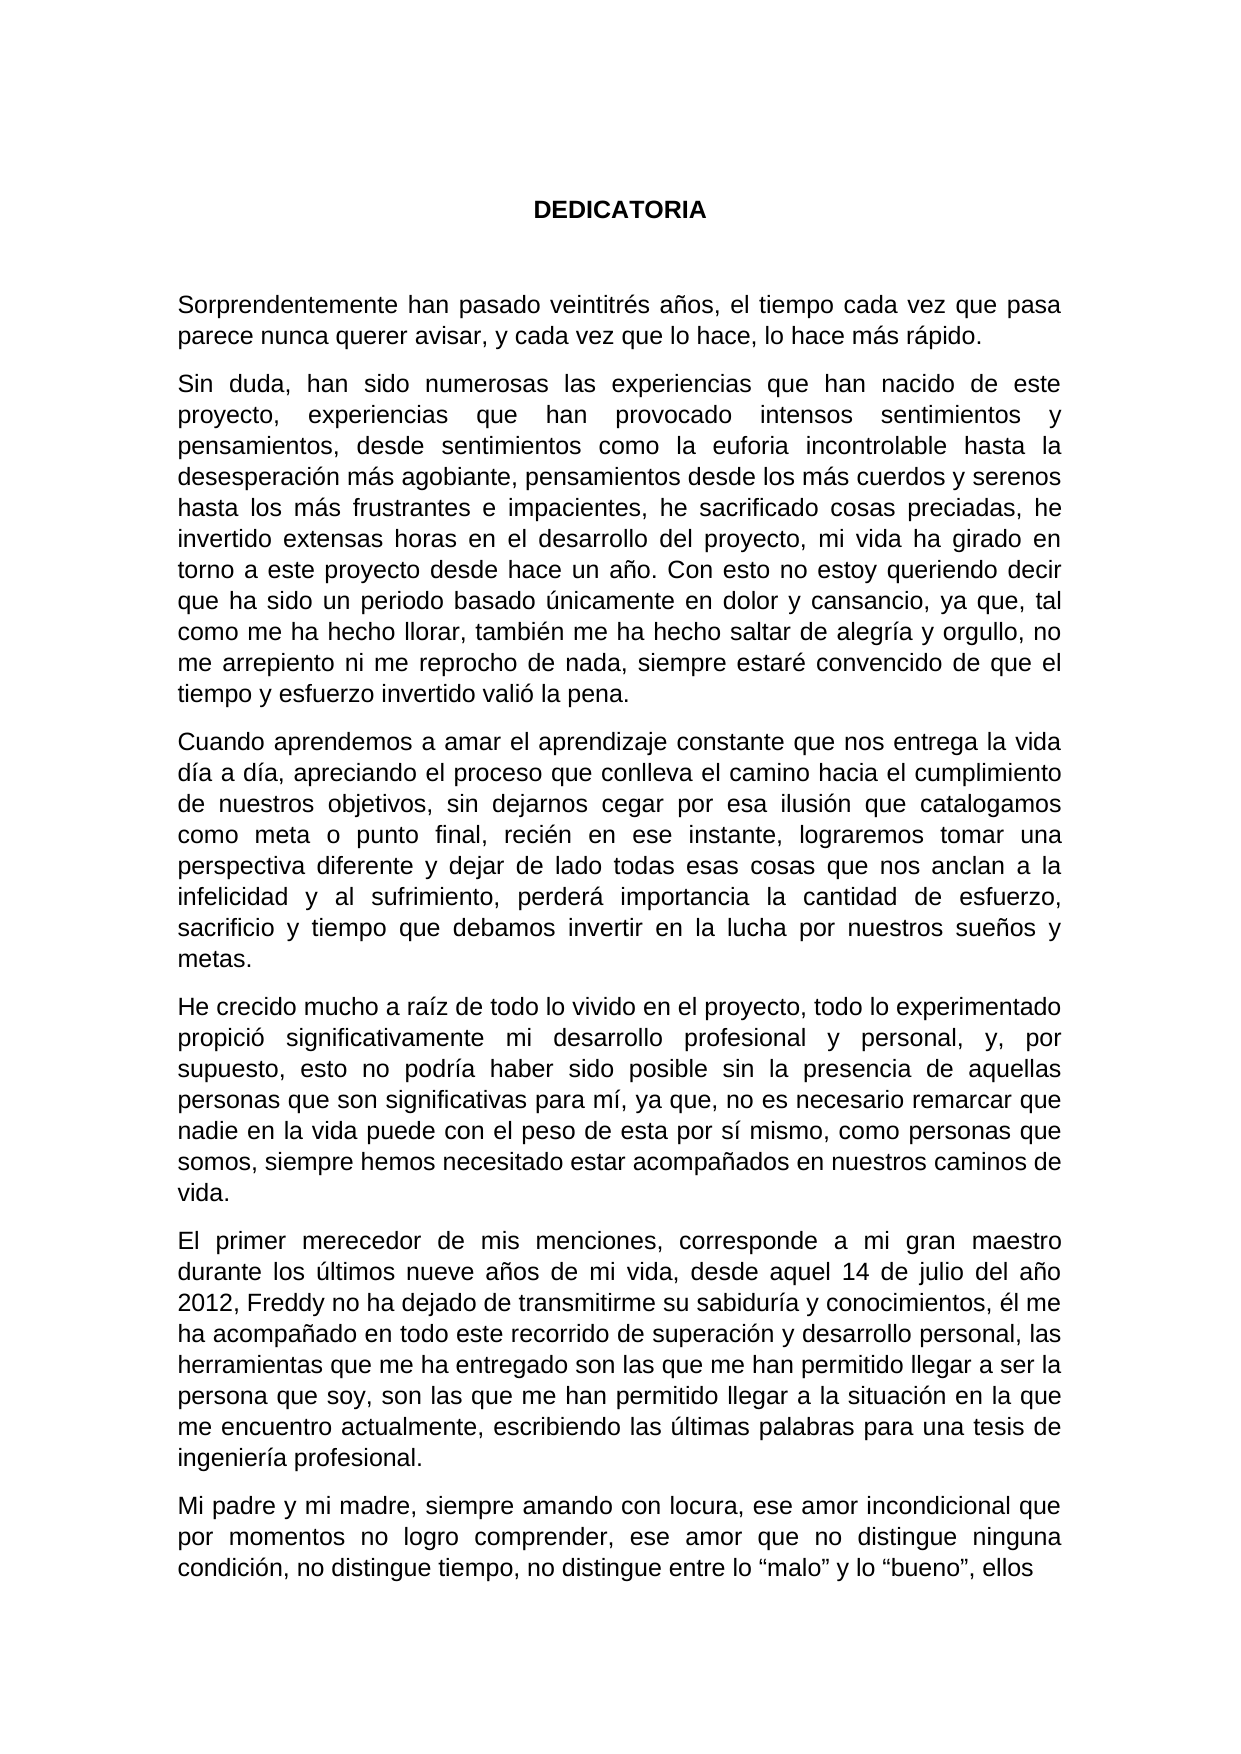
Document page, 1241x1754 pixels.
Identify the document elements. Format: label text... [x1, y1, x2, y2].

text Sorprendentemente han pasado veintitrés años, el tiempo cada vez que pasa parece nunca querer avisar, y cada vez que lo hace, lo hace más rápido. [177, 290, 1063, 350]
text Cuando aprendemos a amar el aprendizaje constante que nos entrega la vida día a día, apreciando el proceso que conlleva el camino hacia el cumplimiento de nuestros objetivos, sin dejarnos cegar por esa ilusión que catalogamos como meta o punto final, recién en ese instante, lograremos tomar una perspectiva diferente y dejar de lado todas esas cosas que nos anclan a la infelicidad y al sufrimiento, perderá importancia la cantidad de esfuerzo, sacrificio y tiempo que debamos invertir en la lucha por nuestros sueños y metas. [177, 727, 1063, 973]
text DEDICATORIA [177, 194, 1063, 223]
text El primer merecedor de mis menciones, corresponde a mi gran maestro durante los últimos nueve años de mi vida, desde aquel 14 de julio del año 2012, Freddy no ha dejado de transmitirme su sabiduría y conocimientos, él me ha acompañado en todo este recorrido de superación y desarrollo personal, las herramientas que me ha entregado son las que me han permitido llegar a ser la persona que soy, son las que me han permitido llegar a la situación en la que me encuentro actualmente, escribiendo las últimas palabras para una tesis de ingeniería profesional. [177, 1226, 1063, 1472]
text Mi padre y mi madre, siempre amando con locura, ese amor incondicional que por momentos no logro comprender, ese amor que no distingue ninguna condición, no distingue tiempo, no distingue entre lo “malo” y lo “bueno”, ellos [177, 1491, 1063, 1582]
text Sin duda, han sido numerosas las experiencias que han nacido de este proyecto, experiencias que han provocado intensos sentimientos y pensamientos, desde sentimientos como la euforia incontrolable hasta la desesperación más agobiante, pensamientos desde los más cuerdos y serenos hasta los más frustrantes e impacientes, he sacrificado cosas preciadas, he invertido extensas horas en el desarrollo del proyecto, mi vida ha girado en torno a este proyecto desde hace un año. Con esto no estoy queriendo decir que ha sido un periodo basado únicamente en dolor y cansancio, ya que, tal como me ha hecho llorar, también me ha hecho saltar de alegría y orgullo, no me arrepiento ni me reprocho de nada, siempre estaré convencido de que el tiempo y esfuerzo invertido valió la pena. [177, 369, 1063, 708]
text He crecido mucho a raíz de todo lo vivido en el proyecto, todo lo experimentado propició significativamente mi desarrollo profesional y personal, y, por supuesto, esto no podría haber sido posible sin la presencia de aquellas personas que son significativas para mí, ya que, no es necesario remarcar que nadie en la vida puede con el peso de esta por sí mismo, como personas que somos, siempre hemos necesitado estar acompañados en nuestros caminos de vida. [177, 992, 1063, 1207]
